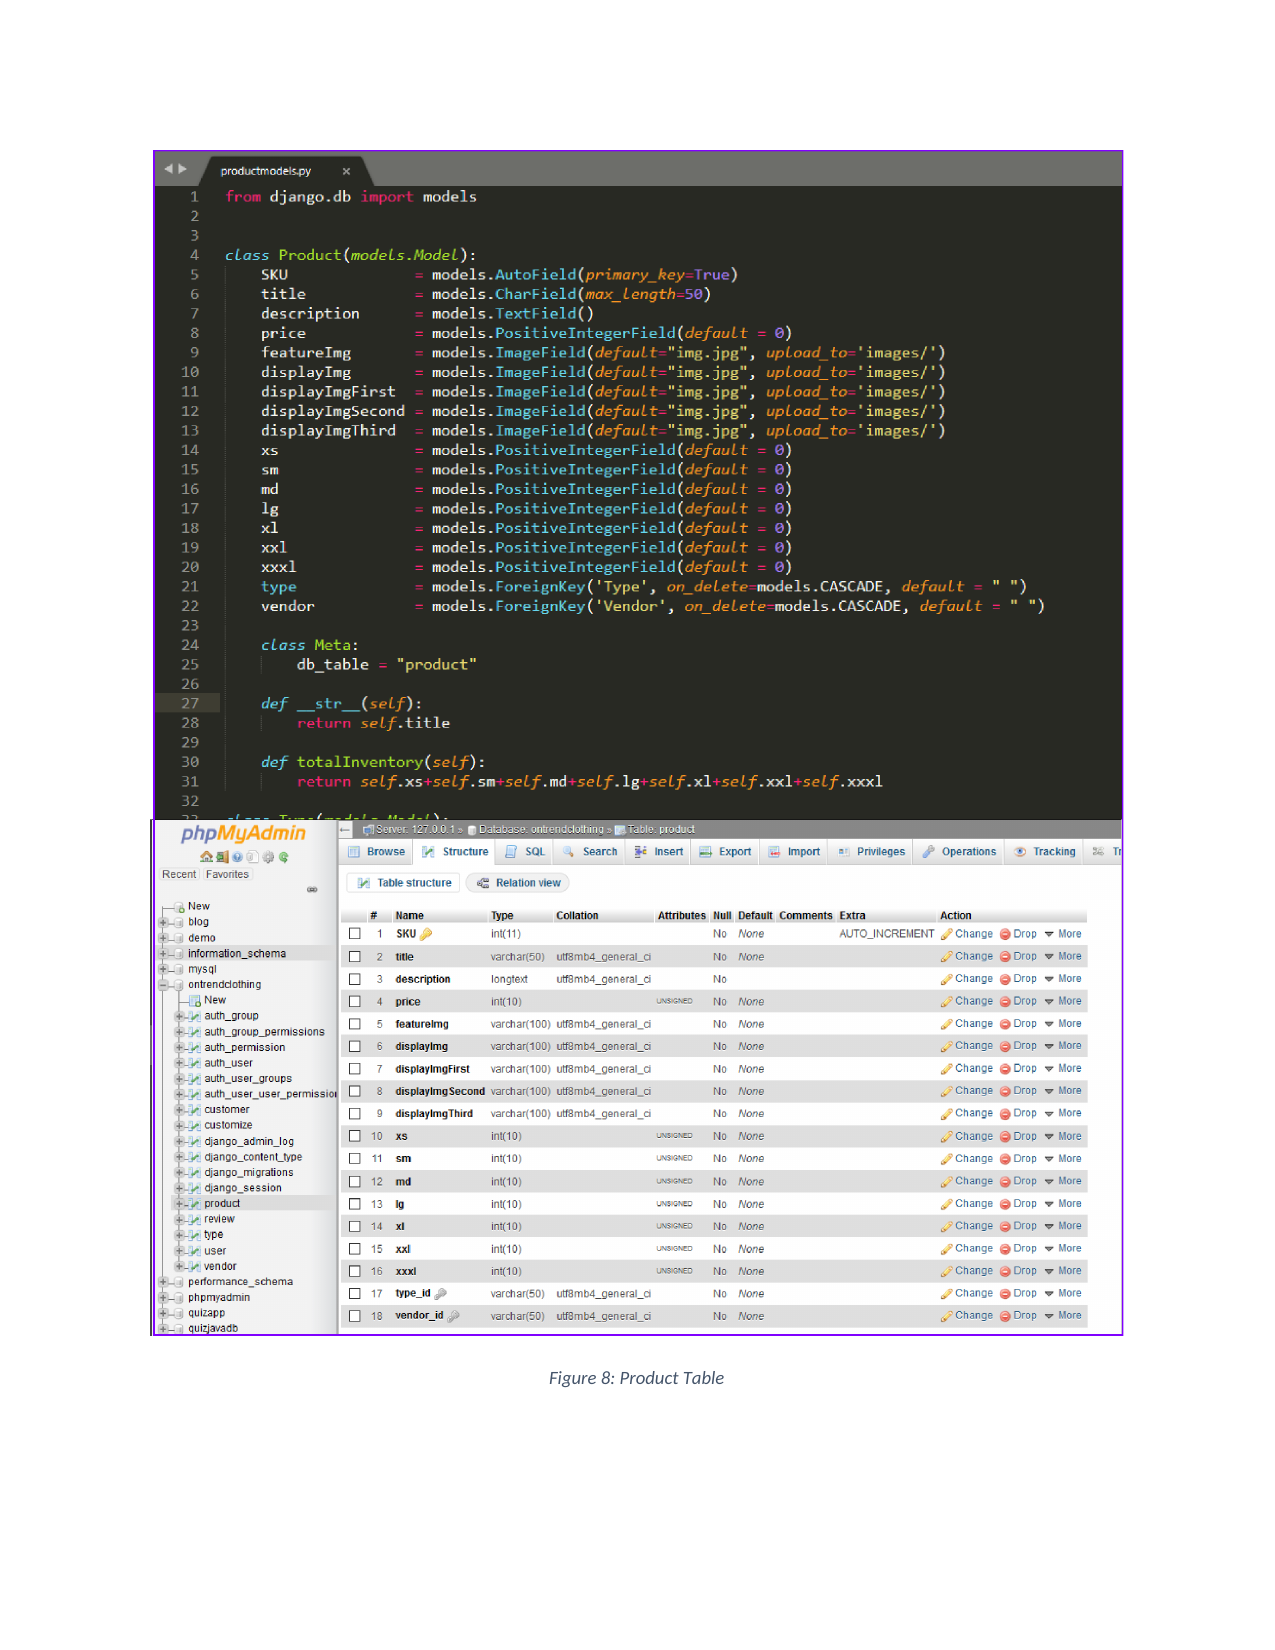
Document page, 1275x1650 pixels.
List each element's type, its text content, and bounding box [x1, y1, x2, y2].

picture [150, 150, 1124, 1336]
text Figure 8: Product Table [150, 1367, 1125, 1389]
